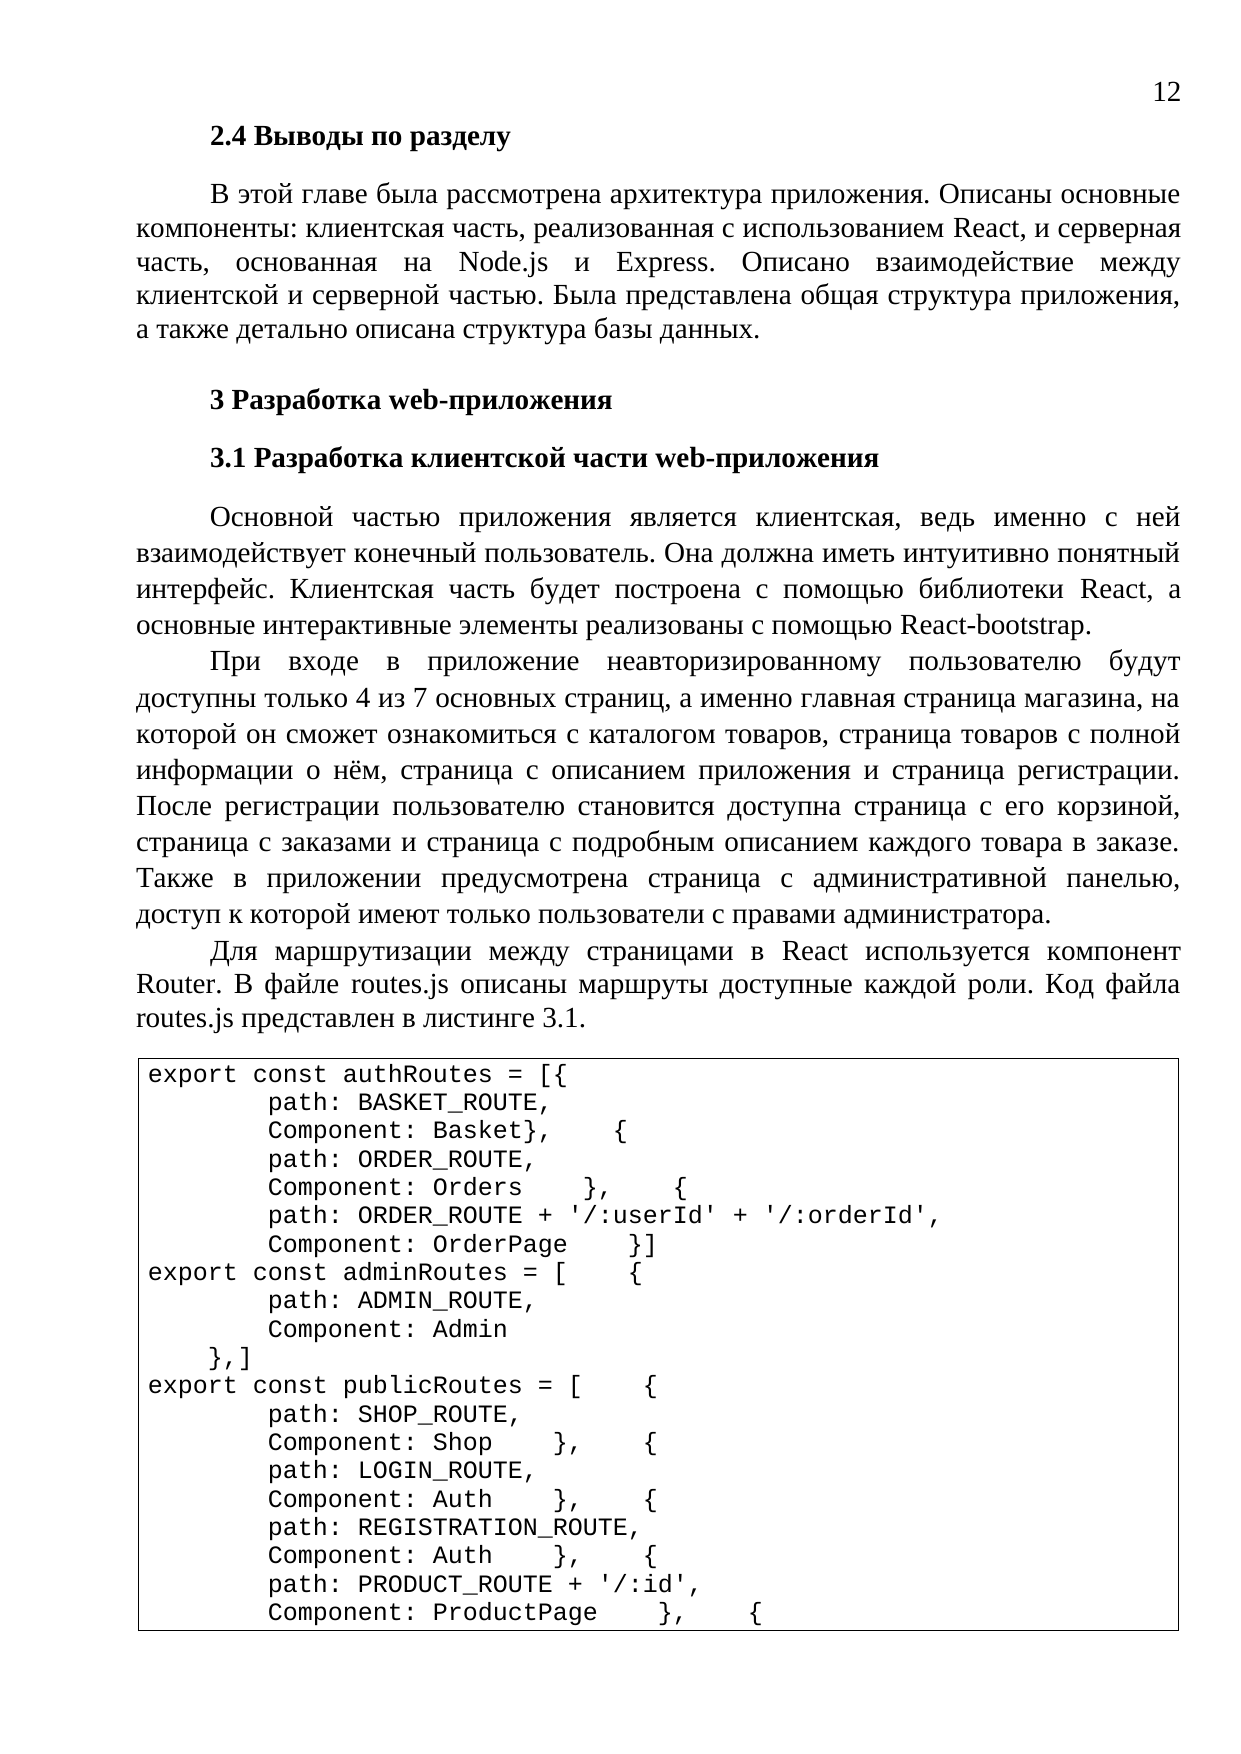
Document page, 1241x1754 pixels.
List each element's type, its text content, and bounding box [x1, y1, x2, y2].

subtitle 3.1 Разработка клиентской части web-приложения [136, 440, 1181, 474]
text В этой главе была рассмотрена архитектура приложения. Описаны основные компоненты: клиентская часть, реализованная с использованием React, и серверная часть, основанная на Node.js и Express. Описано взаимодействие между клиентской и серверной частью. Была представлена общая структура приложения, а также детально описана структура базы данных. [136, 177, 1181, 344]
text Component: Auth }, { [139, 1483, 1178, 1512]
text Component: Basket}, { [139, 1115, 1178, 1143]
text Component: Auth }, { [139, 1540, 1178, 1568]
subtitle 3 Разработка web-приложения [136, 382, 1181, 415]
text path: SHOP_ROUTE, [139, 1398, 1178, 1427]
text path: PRODUCT_ROUTE + '/:id', [139, 1568, 1178, 1597]
text path: BASKET_ROUTE, [139, 1087, 1178, 1115]
text Component: Orders }, { [139, 1172, 1178, 1200]
text path: ADMIN_ROUTE, [139, 1285, 1178, 1313]
text },] [139, 1342, 1178, 1370]
subtitle 2.4 Выводы по разделу [136, 118, 1181, 152]
text Для маршрутизации между страницами в React используется компонент Router. В файле routes.js описаны маршруты доступные каждой роли. Код файла routes.js представлен в листинге 3.1. [136, 933, 1181, 1033]
text Component: Shop }, { [139, 1427, 1178, 1455]
text Component: Admin [139, 1313, 1178, 1342]
text path: LOGIN_ROUTE, [139, 1455, 1178, 1483]
text path: ORDER_ROUTE + '/:userId' + '/:orderId', [139, 1200, 1178, 1228]
text export const adminRoutes = [ { [139, 1257, 1178, 1285]
text При входе в приложение неавторизированному пользователю будут доступны только 4 из 7 основных страниц, а именно главная страница магазина, на которой он сможет ознакомиться с каталогом товаров, страница товаров с полной информации о нём, страница с описанием приложения и страница регистрации. После регистрации пользователю становится доступна страница с его корзиной, страница с заказами и страница с подробным описанием каждого товара в заказе. Также в приложении предусмотрена страница с административной панелью, доступ к которой имеют только пользователи с правами администратора. [136, 643, 1181, 930]
text Основной частью приложения является клиентская, ведь именно с ней взаимодействует конечный пользователь. Она должна иметь интуитивно понятный интерфейс. Клиентская часть будет построена с помощью библиотеки React, а основные интерактивные элементы реализованы с помощью React-bootstrap. [136, 499, 1181, 641]
text Component: ProductPage }, { [139, 1597, 1178, 1630]
text Component: OrderPage }] [139, 1228, 1178, 1257]
text export const publicRoutes = [ { [139, 1370, 1178, 1398]
text path: REGISTRATION_ROUTE, [139, 1512, 1178, 1540]
text path: ORDER_ROUTE, [139, 1143, 1178, 1172]
text export const authRoutes = [{ [139, 1059, 1178, 1087]
